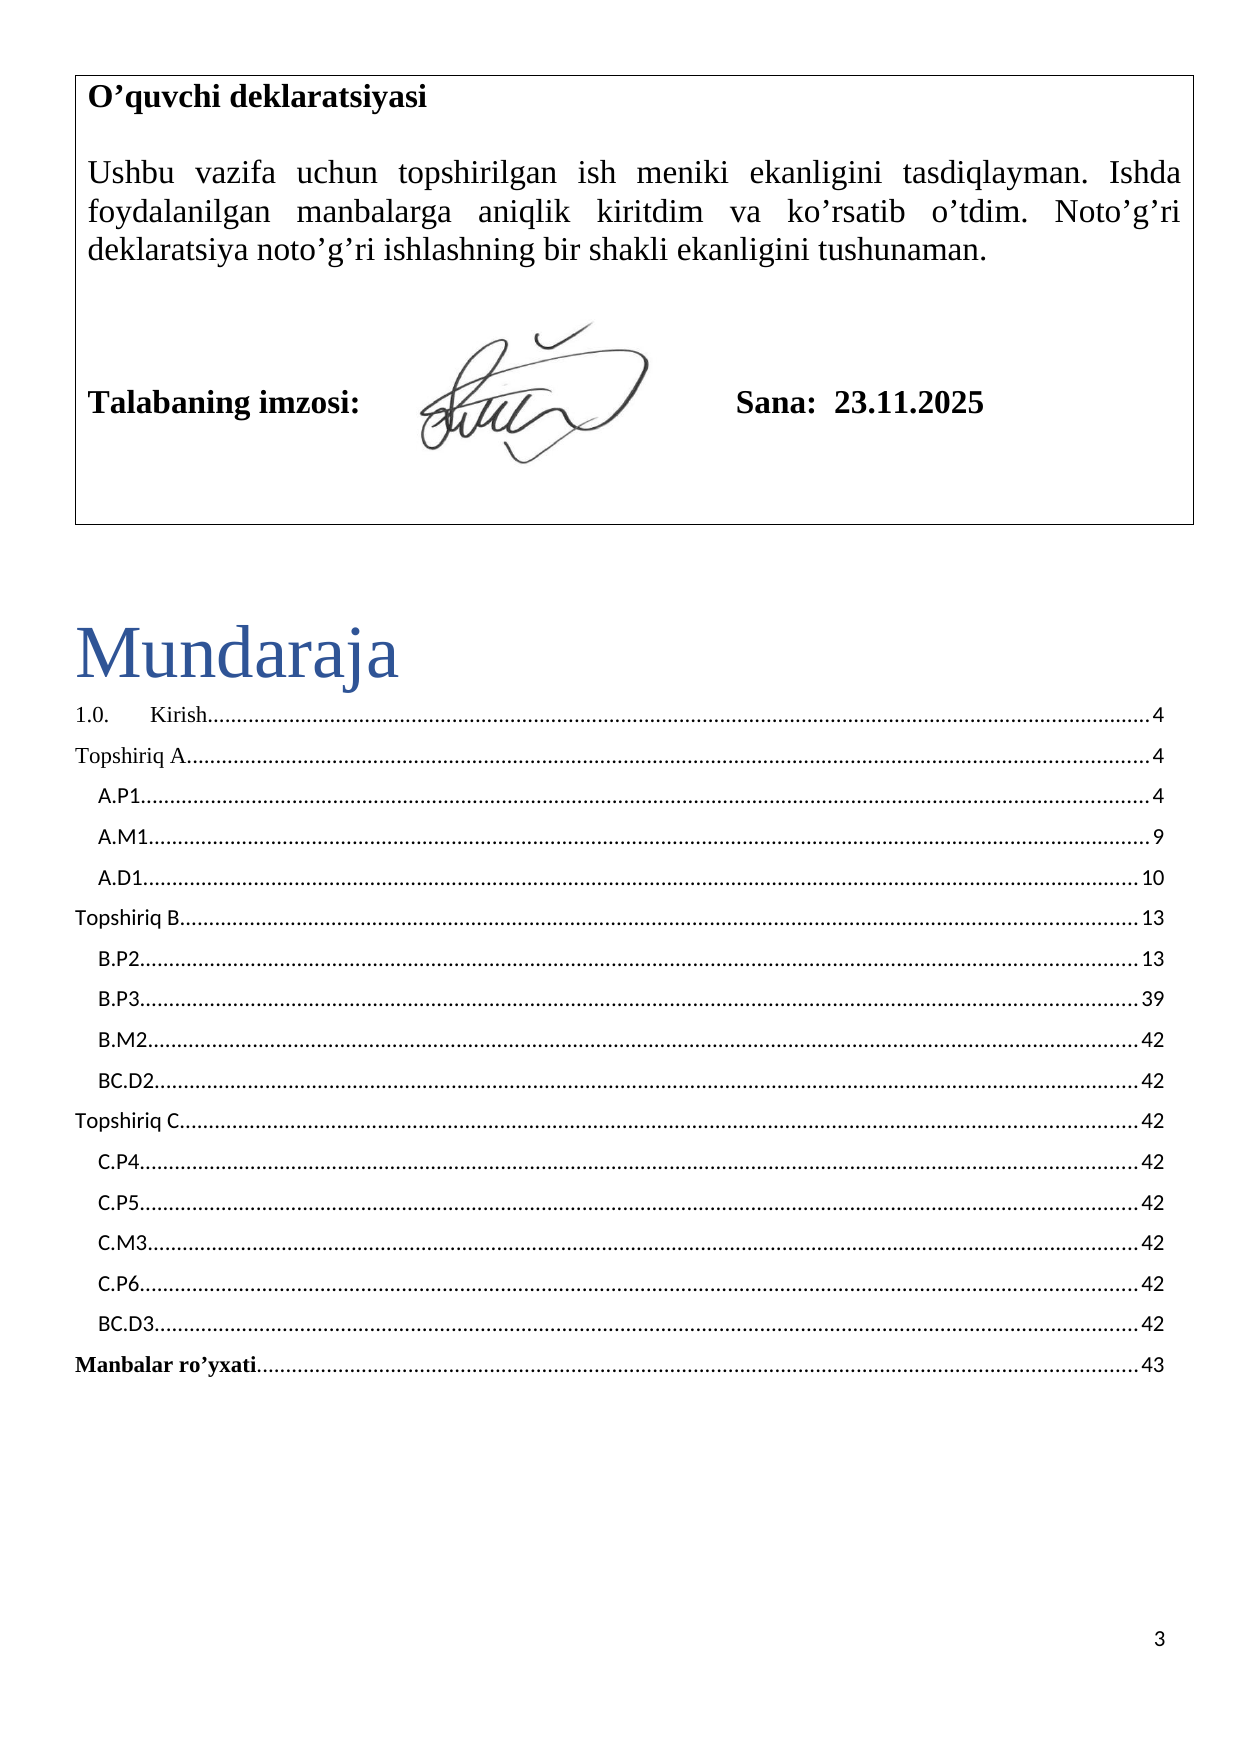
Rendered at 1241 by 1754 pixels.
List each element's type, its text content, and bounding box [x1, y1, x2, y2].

table_header O’quvchi deklaratsiyasi Ushbu vazifa uchun topshirilgan ish meniki ekanligini tasdiqlayman. Ishda foydalanilgan manbalarga aniqlik kiritdim va ko’rsatib o’tdim. Noto’g’ri deklaratsiya noto’g’ri ishlashning bir shakli ekanligini tushunaman. Talabaning imzosi: Sana: 23.11.2025 [76, 76, 1193, 524]
